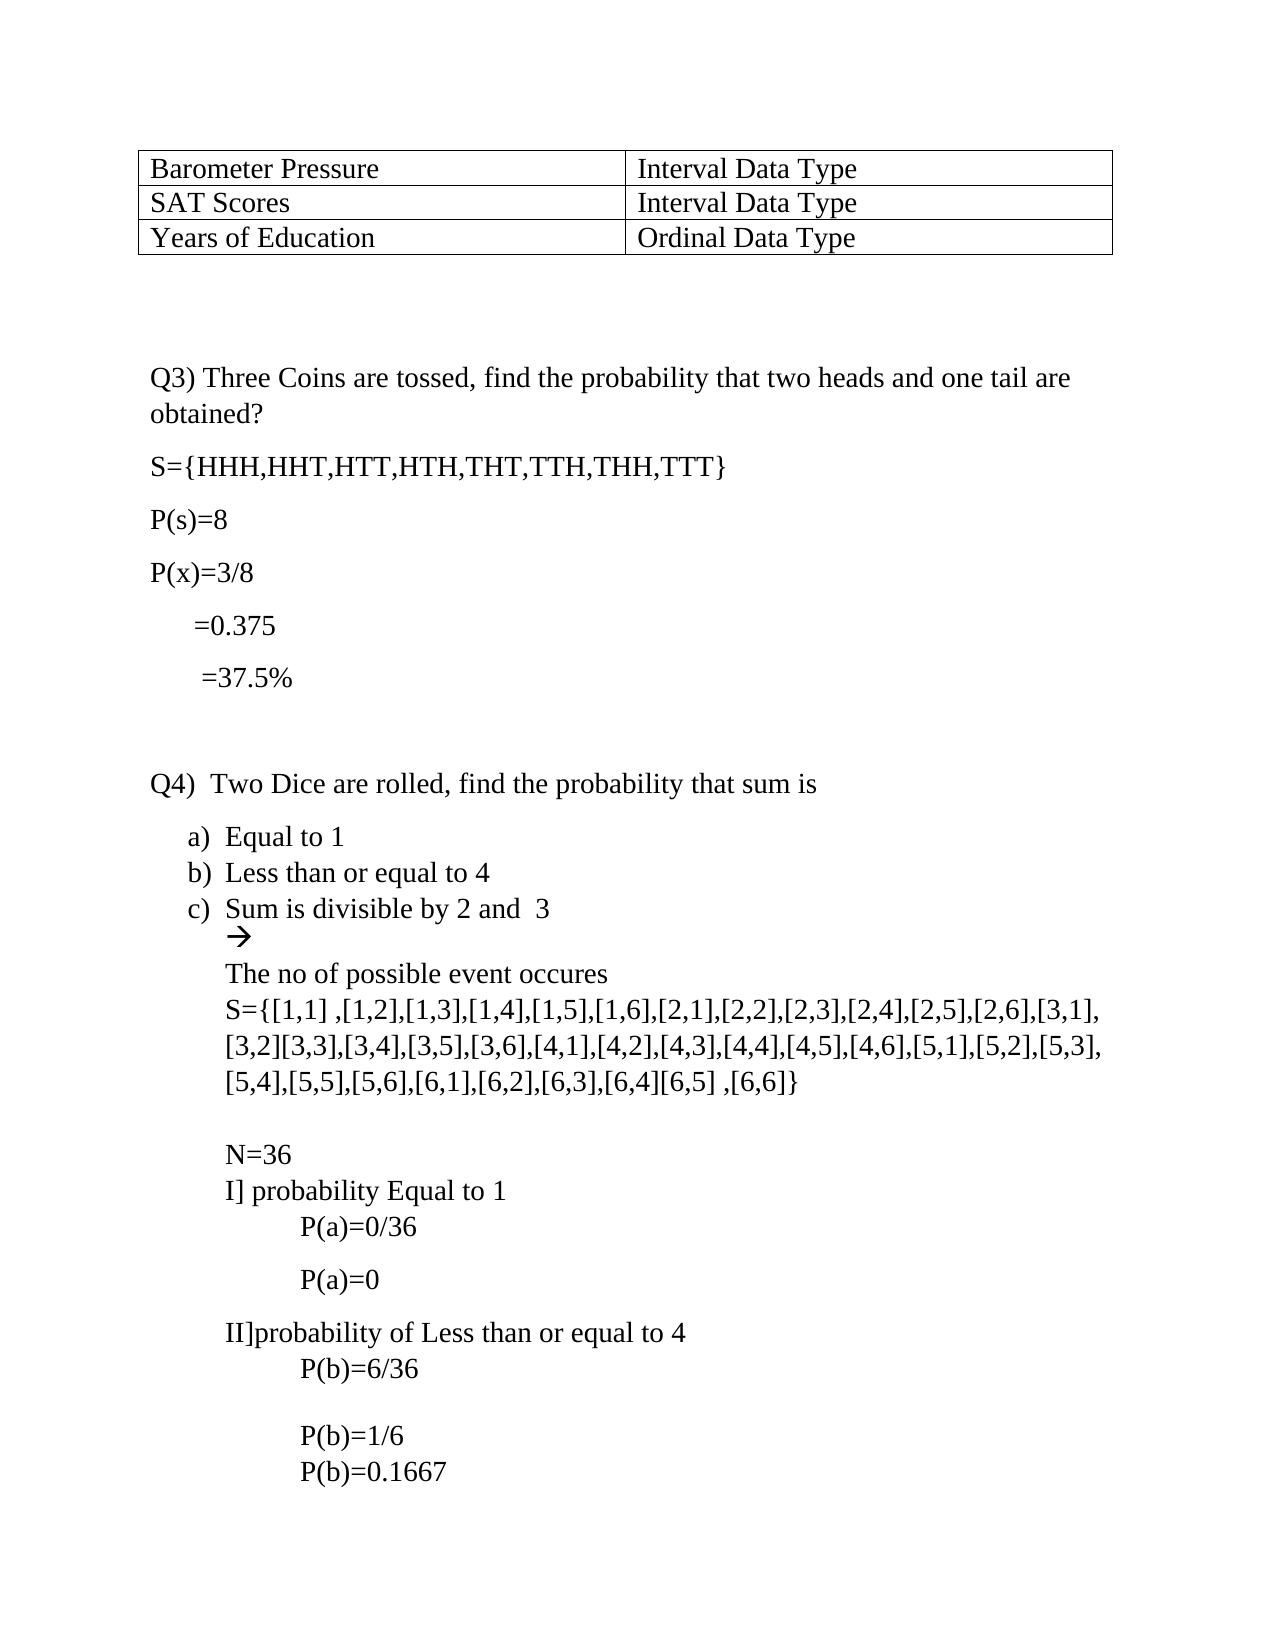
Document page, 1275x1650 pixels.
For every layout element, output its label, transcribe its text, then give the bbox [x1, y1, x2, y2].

list N=36 [225, 1137, 1125, 1170]
table_cell SAT Scores [139, 186, 625, 219]
table_cell Years of Education [139, 220, 625, 254]
text P(a)=0 [225, 1262, 1125, 1296]
list S={[1,1] ,[1,2],[1,3],[1,4],[1,5],[1,6],[2,1],[2,2],[2,3],[2,4],[2,5],[2,6],[3,1],[3,2][3,3],[3,4],[3,5],[3,6],[4,1],[4,2],[4,3],[4,4],[4,5],[4,6],[5,1],[5,2],[5,3],[5,4],[5,5],[5,6],[6,1],[6,2],[6,3],[6,4][6,5] ,[6,6]} [225, 992, 1125, 1098]
text P(s)=8 [150, 502, 1125, 536]
text =37.5% [150, 661, 1125, 694]
list P(a)=0/36 [225, 1209, 1125, 1243]
list II]probability of Less than or equal to 4 [225, 1315, 1125, 1348]
text =0.375 [150, 608, 1125, 641]
table_cell Ordinal Data Type [626, 220, 1112, 254]
text P(x)=3/8 [150, 555, 1125, 588]
list I] probability Equal to 1 [225, 1173, 1125, 1207]
table_cell Barometer Pressure [139, 151, 625, 184]
list Less than or equal to 4 [187, 855, 1125, 889]
text Q3) Three Coins are tossed, find the probability that two heads and one tail are obtained? [150, 360, 1125, 430]
list Equal to 1 [187, 819, 1125, 853]
list Sum is divisible by 2 and 3 [187, 891, 1125, 925]
list P(b)=0.1667 [225, 1454, 1125, 1487]
list P(b)=6/36 [225, 1351, 1125, 1384]
list The no of possible event occures [225, 956, 1125, 990]
table_cell Interval Data Type [626, 151, 1112, 184]
text Q4) Two Dice are rolled, find the probability that sum is [150, 766, 1125, 800]
list P(b)=1/6 [225, 1418, 1125, 1451]
text S={HHH,HHT,HTT,HTH,THT,TTH,THH,TTT} [150, 449, 1125, 483]
table_cell Interval Data Type [626, 186, 1112, 219]
